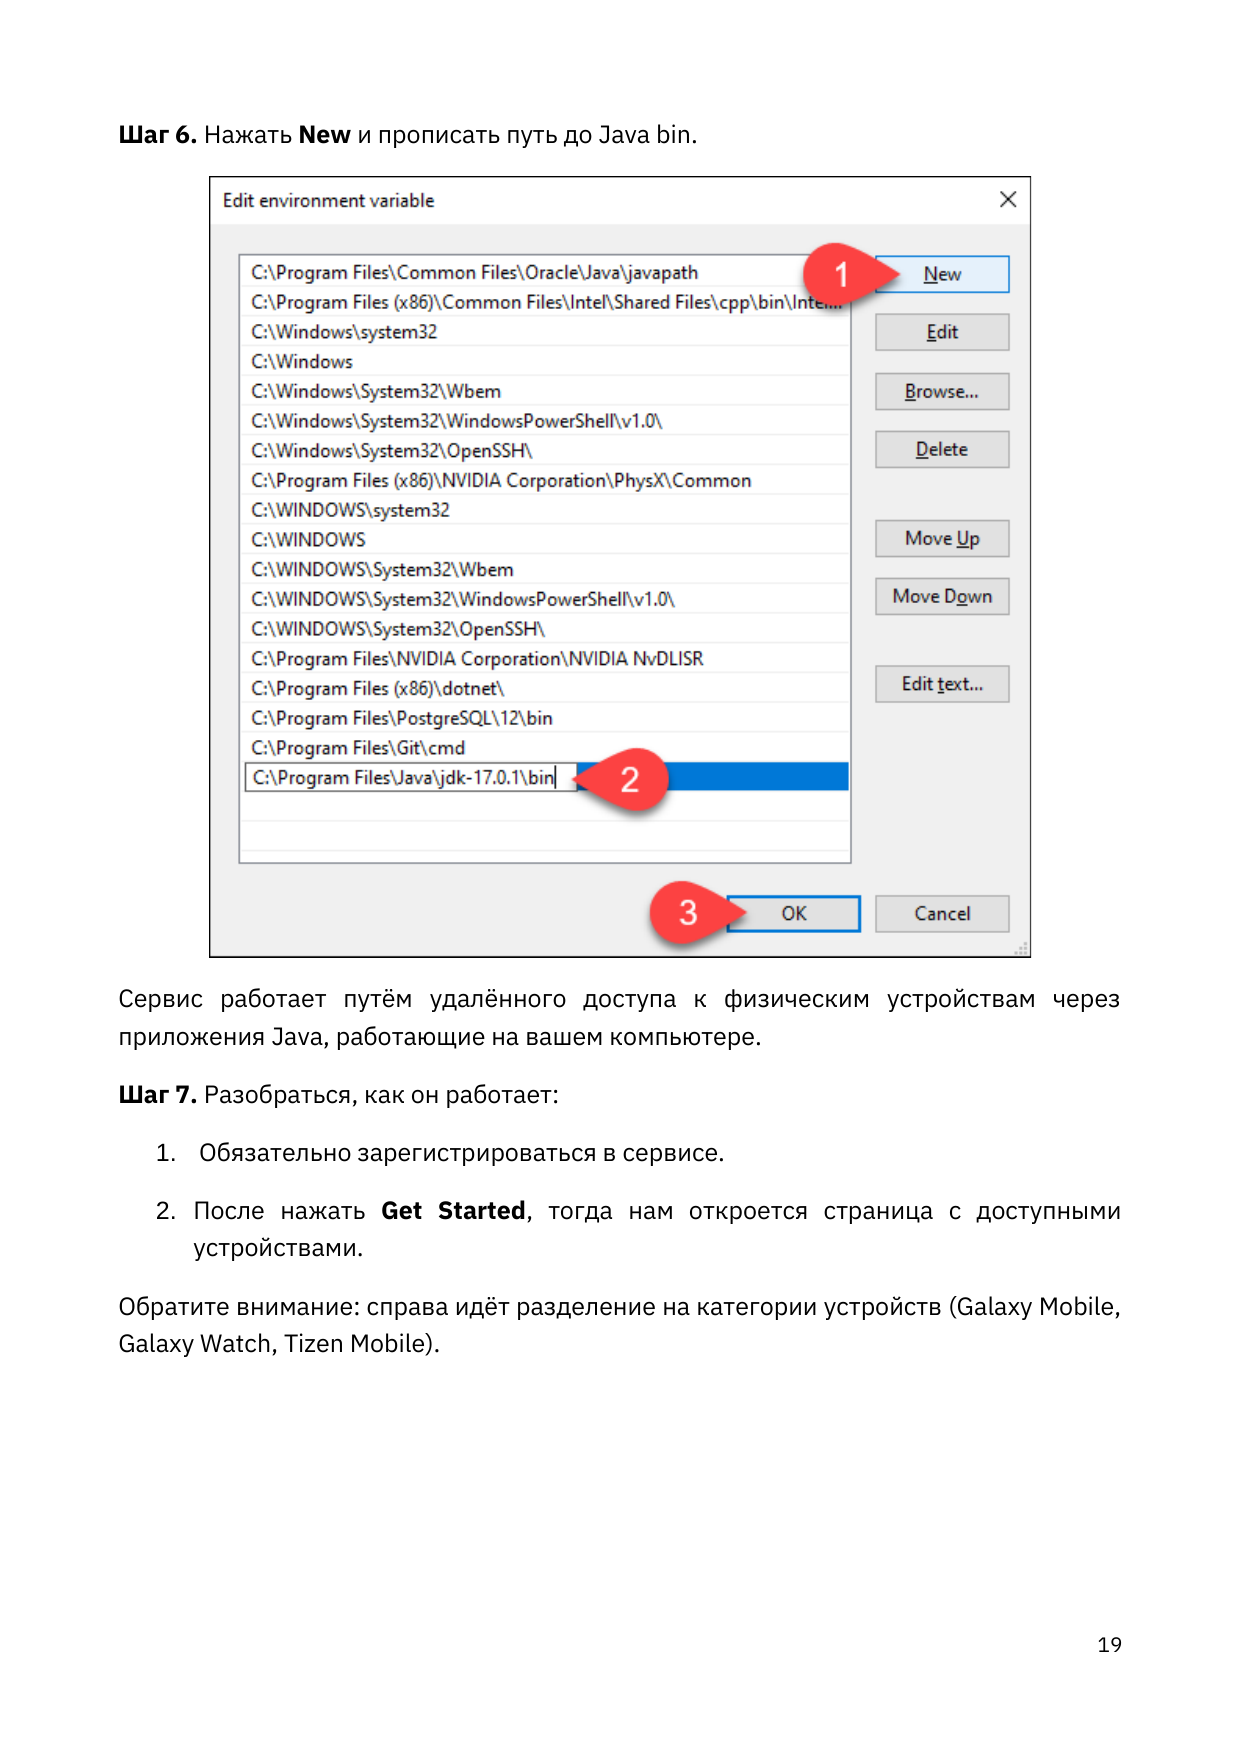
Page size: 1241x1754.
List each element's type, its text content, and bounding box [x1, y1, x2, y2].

picture [209, 176, 1032, 958]
text Обратите внимание: справа идёт разделение на категории устройств (Galaxy Mobile, Galaxy Watch, Tizen Mobile). [118, 1289, 1122, 1359]
text Шаг 6. Нажать New и прописать путь до Java bin. [118, 118, 1122, 151]
list Обязательно зарегистрироваться в сервисе. [156, 1136, 1122, 1168]
text Шаг 7. Разобраться, как он работает: [118, 1078, 1122, 1110]
text Сервис работает путём удалённого доступа к физическим устройствам через приложения Java, работающие на вашем компьютере. [118, 982, 1122, 1052]
list После нажать Get Started, тогда нам откроется страница с доступными устройствами. [156, 1194, 1122, 1264]
